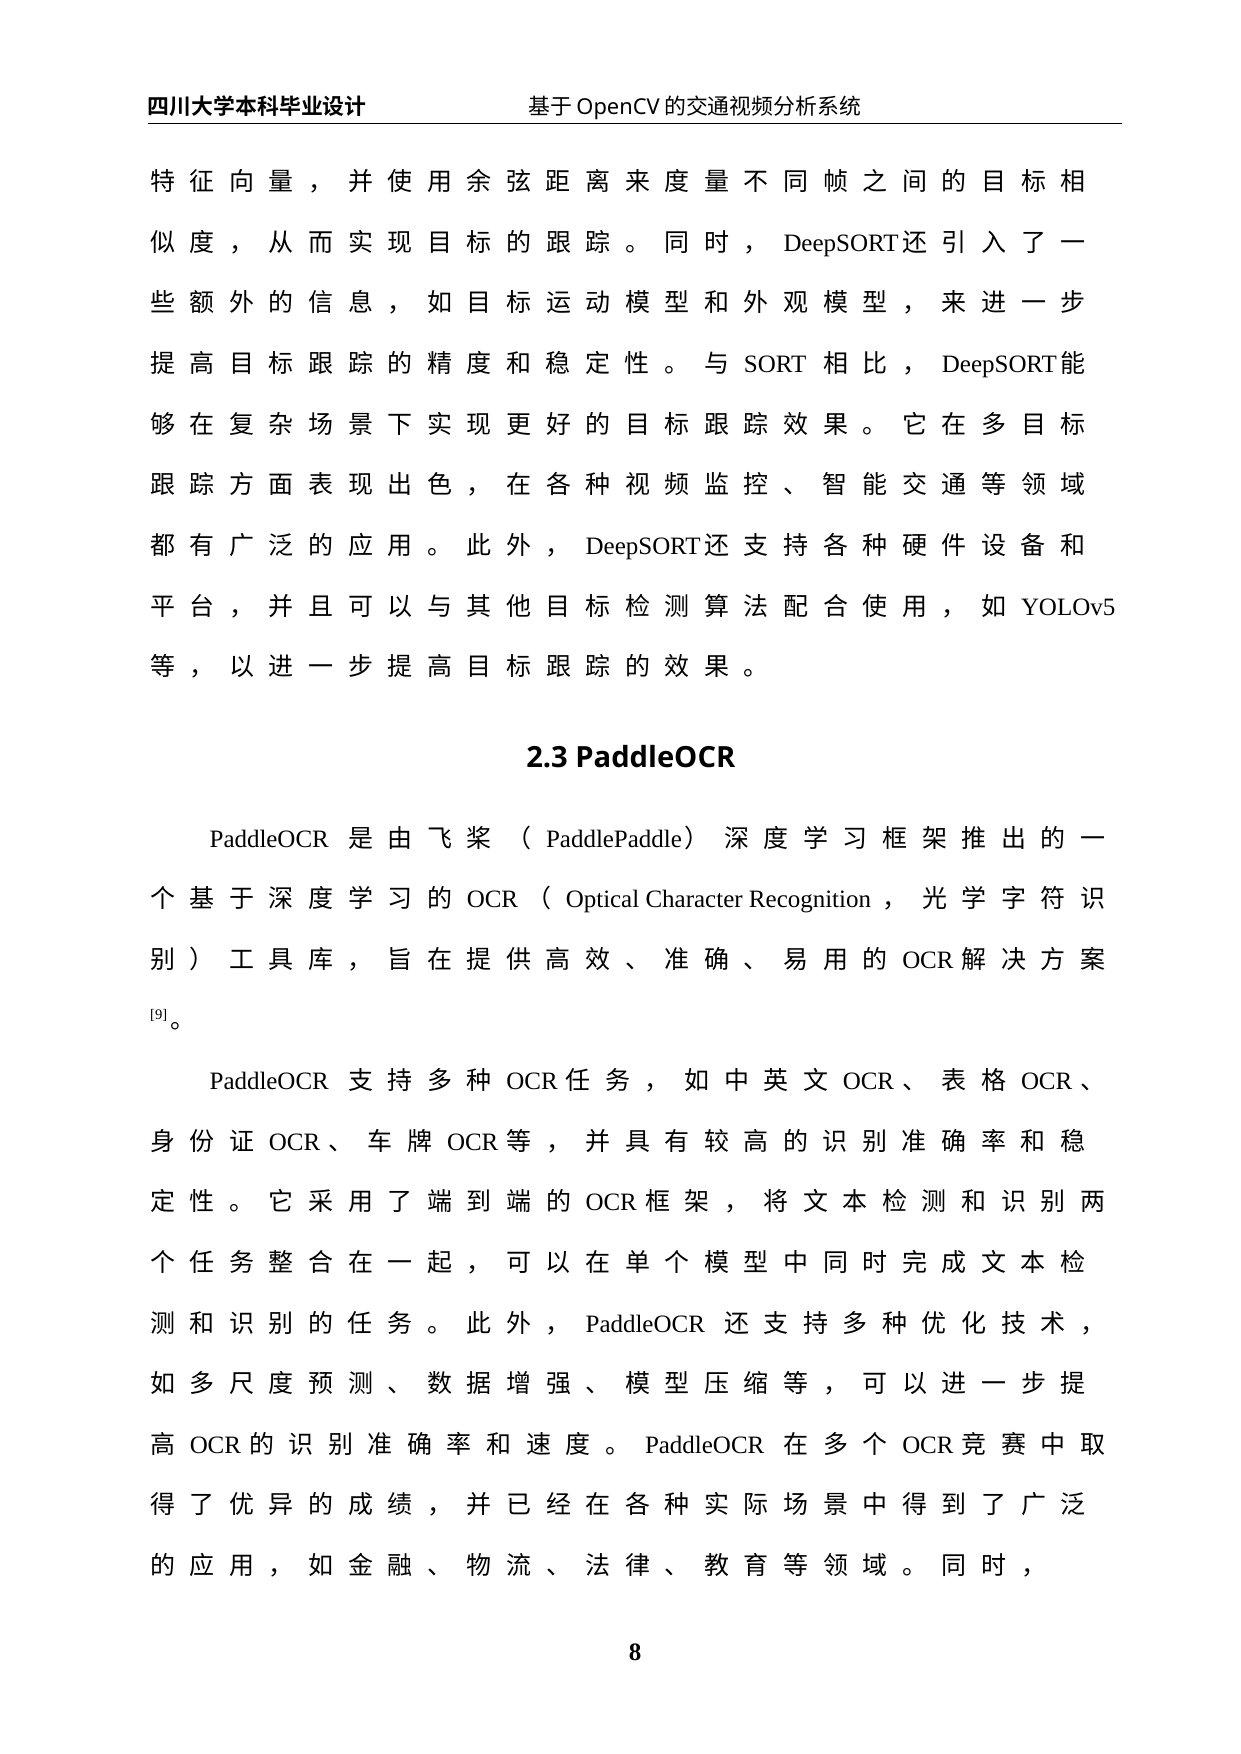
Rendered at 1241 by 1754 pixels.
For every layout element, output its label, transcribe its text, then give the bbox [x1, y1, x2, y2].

text PaddleOCR是由飞桨（PaddlePaddle）深度学习框架推出的一个基于深度学习的OCR（Optical Character Recognition，光学字符识别）工具库，旨在提供高效、准确、易用的OCR解决方案[9]。 [150, 806, 1120, 1048]
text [150, 1048, 1120, 1594]
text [150, 149, 1120, 695]
subtitle 2.3 PaddleOCR [150, 725, 1120, 786]
